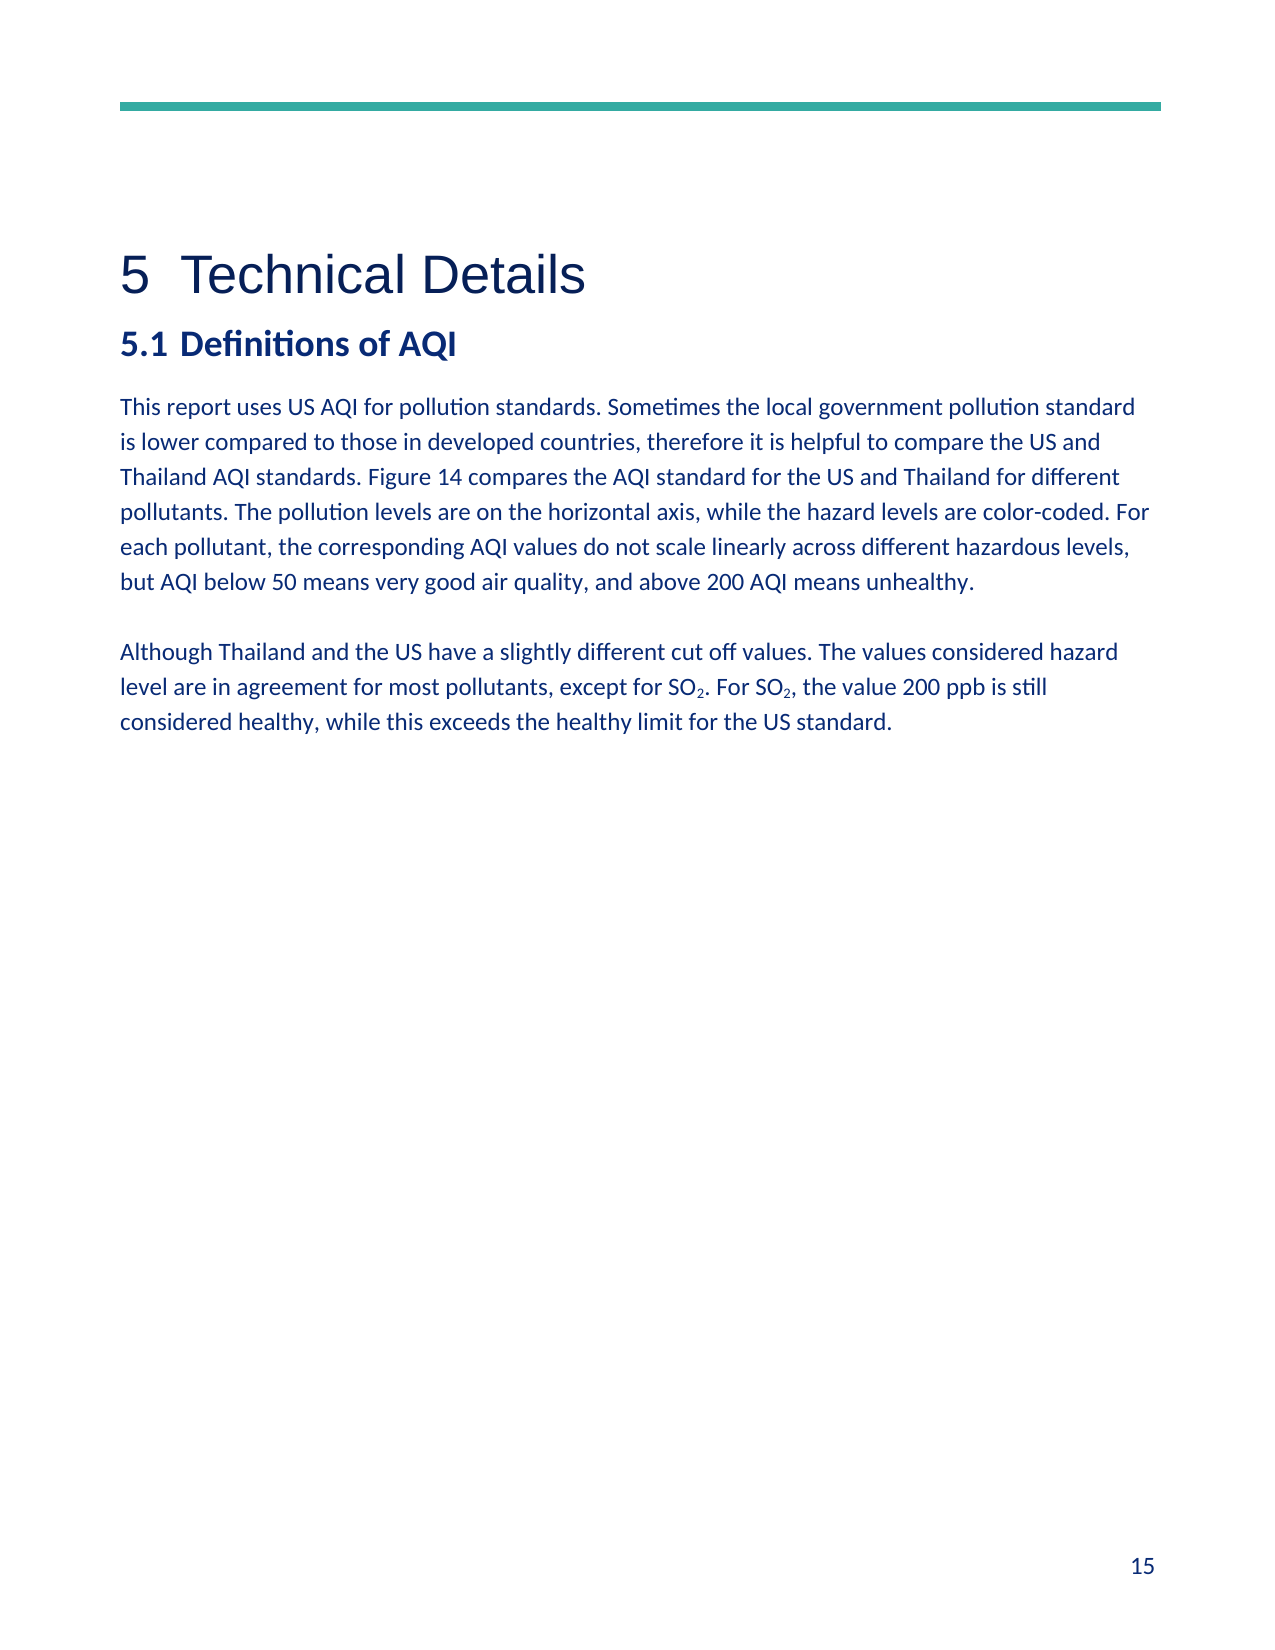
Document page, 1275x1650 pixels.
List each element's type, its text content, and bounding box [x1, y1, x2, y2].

subtitle Definitions of AQI [120, 320, 1155, 366]
subtitle Technical Details [120, 243, 1155, 305]
text Although Thailand and the US have a slightly different cut off values. The values considered hazard level are in agreement for most pollutants, except for SO2. For SO2, the value 200 ppb is still considered healthy, while this exceeds the healthy limit for the US standard. [120, 636, 1155, 737]
